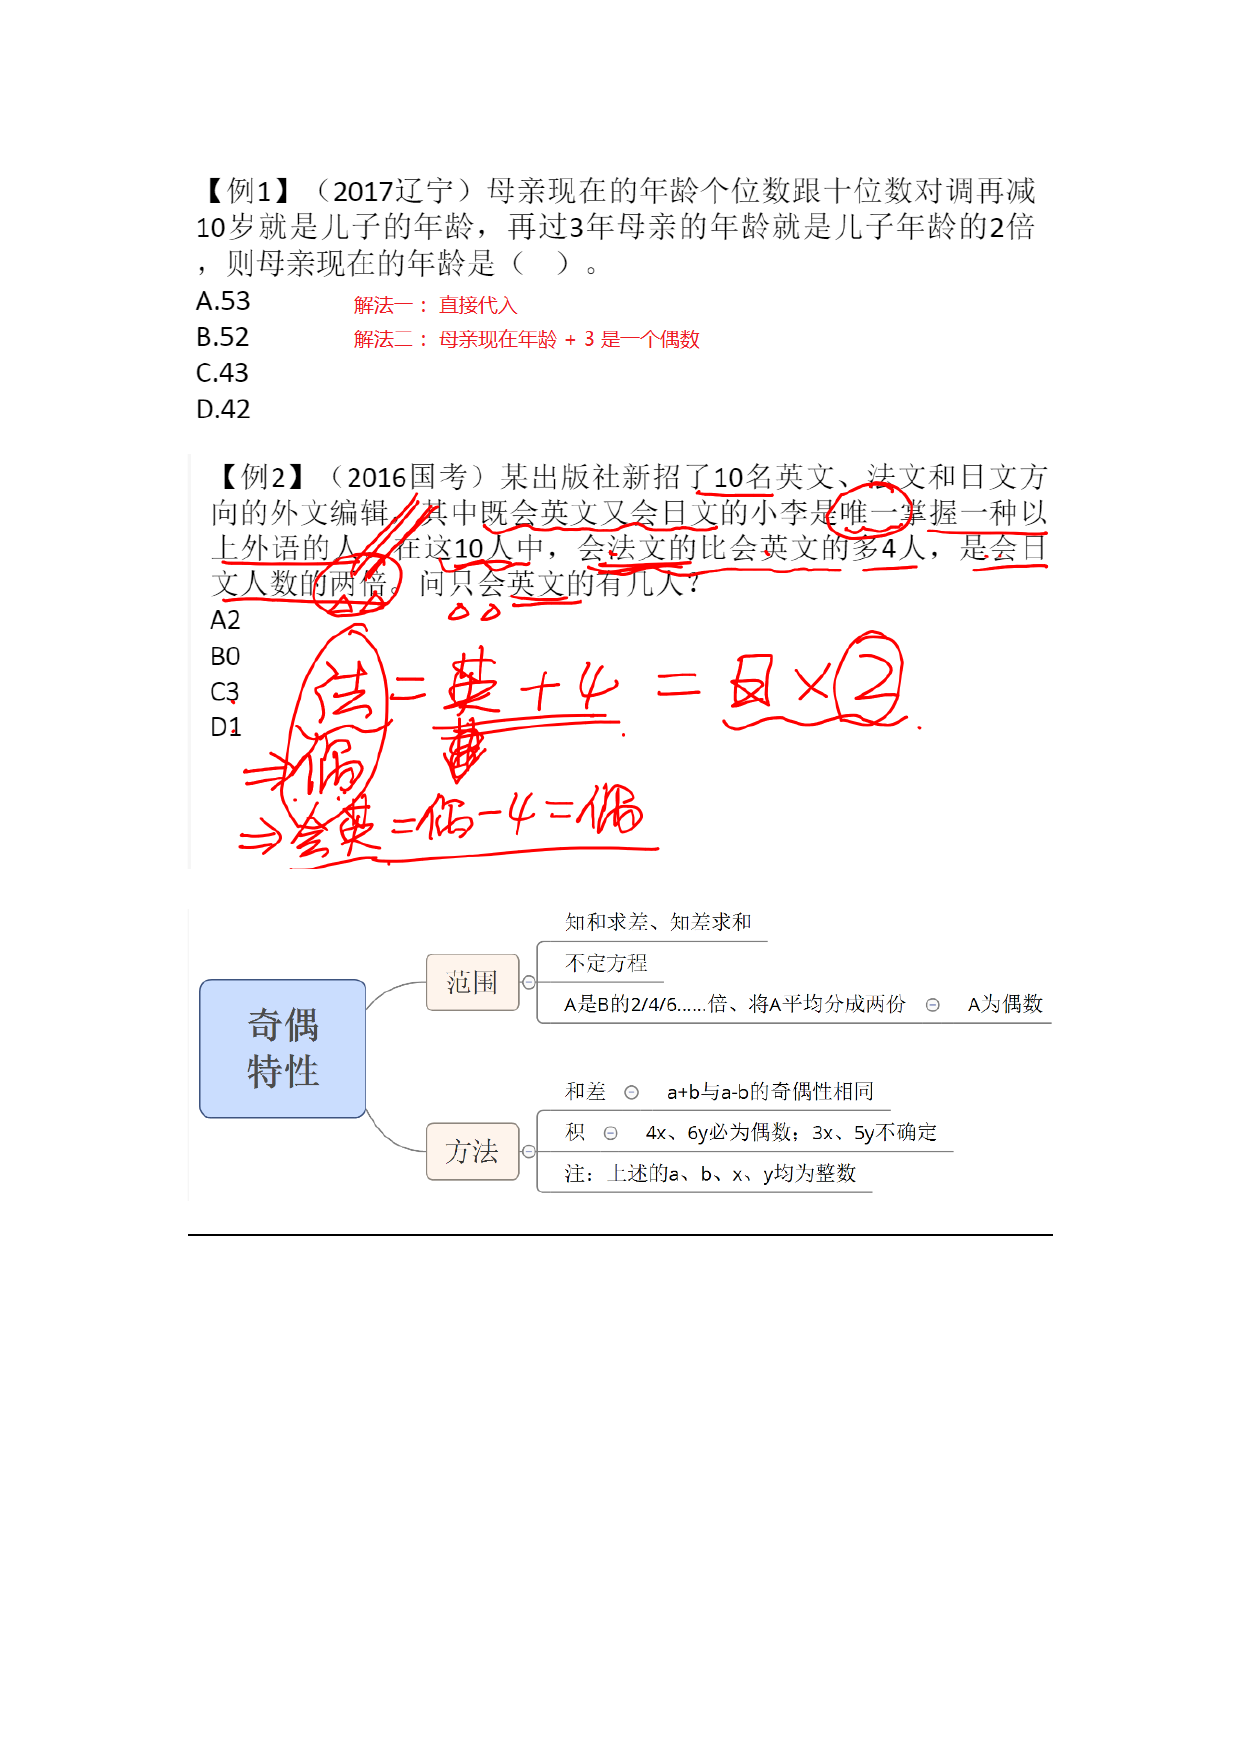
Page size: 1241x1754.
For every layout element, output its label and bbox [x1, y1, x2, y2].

picture [187, 162, 1052, 434]
picture [187, 454, 1052, 869]
picture [187, 909, 1052, 1201]
